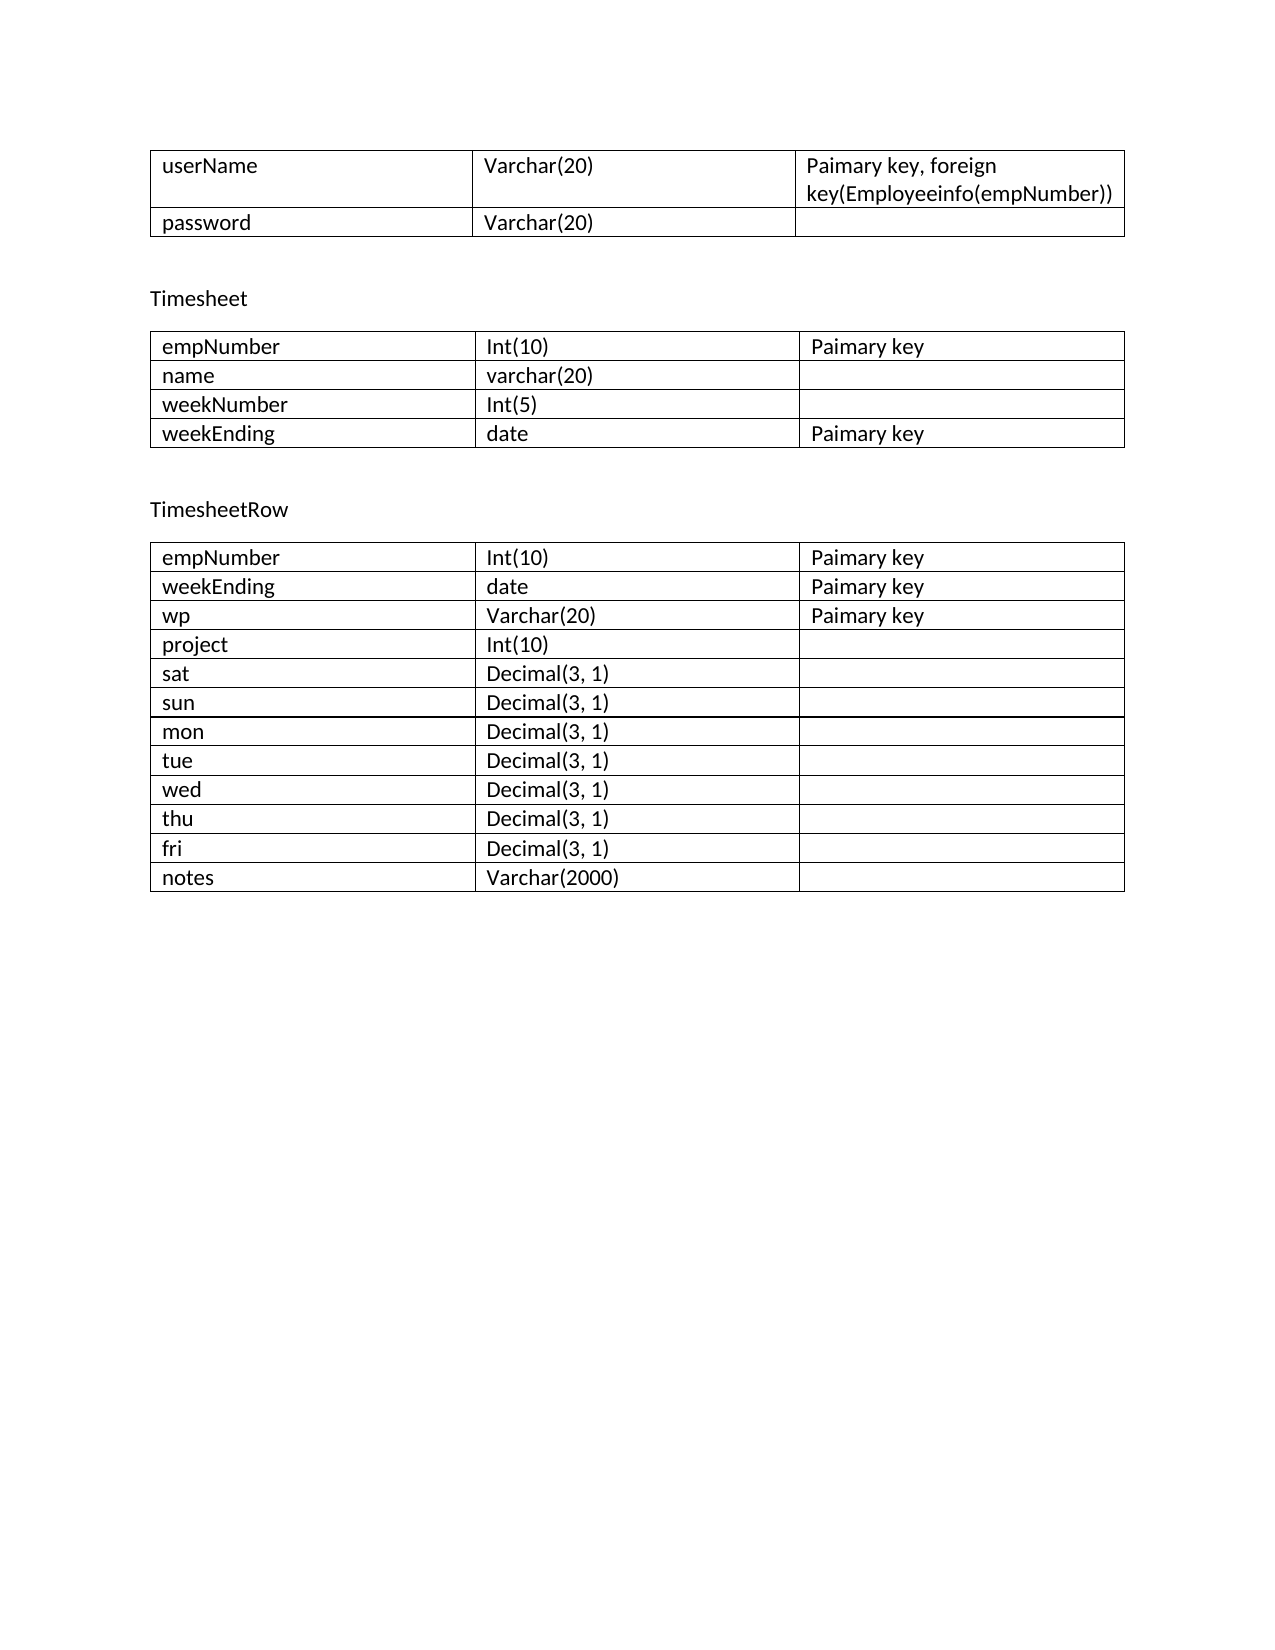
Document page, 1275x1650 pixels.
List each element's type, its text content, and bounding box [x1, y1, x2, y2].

table_cell Paimary key [800, 419, 1124, 447]
table_cell [800, 630, 1124, 658]
table_cell name [151, 361, 475, 389]
table_cell weekEnding [151, 419, 475, 447]
table_cell Paimary key [800, 601, 1124, 629]
table_header Paimary key [800, 332, 1124, 360]
table_cell weekNumber [151, 390, 475, 418]
table_cell [800, 659, 1124, 687]
table_cell Varchar(20) [476, 601, 799, 629]
table_cell tue [151, 746, 475, 774]
table_cell Varchar(2000) [476, 863, 799, 891]
table_cell Decimal(3, 1) [476, 776, 799, 803]
table_cell [800, 863, 1124, 891]
table_cell [800, 718, 1124, 745]
table_cell project [151, 630, 475, 658]
table_cell varchar(20) [476, 361, 799, 389]
table_cell [800, 746, 1124, 774]
table_cell sun [151, 688, 475, 716]
table_header Paimary key [800, 543, 1124, 571]
table_header userName [151, 151, 472, 207]
table_cell Paimary key [800, 572, 1124, 600]
table_cell Decimal(3, 1) [476, 688, 799, 716]
table_cell sat [151, 659, 475, 687]
table_cell fri [151, 834, 475, 862]
table_header Int(10) [476, 332, 799, 360]
table_cell password [151, 208, 472, 236]
table_cell Decimal(3, 1) [476, 659, 799, 687]
table_cell Int(10) [476, 630, 799, 658]
table_cell Decimal(3, 1) [476, 718, 799, 745]
table_cell Varchar(20) [473, 208, 795, 236]
text Timesheet [150, 284, 1125, 312]
table_cell [796, 208, 1124, 236]
table_cell wp [151, 601, 475, 629]
table_cell weekEnding [151, 572, 475, 600]
text TimesheetRow [150, 495, 1125, 523]
table_header Paimary key, foreign key(Employeeinfo(empNumber)) [796, 151, 1124, 207]
table_cell Decimal(3, 1) [476, 834, 799, 862]
table_cell [800, 361, 1124, 389]
table_cell wed [151, 776, 475, 803]
table_cell [800, 834, 1124, 862]
table_cell mon [151, 718, 475, 745]
table_cell [800, 390, 1124, 418]
table_cell Decimal(3, 1) [476, 746, 799, 774]
table_cell Decimal(3, 1) [476, 805, 799, 833]
table_cell [800, 688, 1124, 716]
table_cell date [476, 419, 799, 447]
table_cell thu [151, 805, 475, 833]
table_cell notes [151, 863, 475, 891]
table_cell [800, 805, 1124, 833]
table_header Int(10) [476, 543, 799, 571]
table_header empNumber [151, 332, 475, 360]
table_cell date [476, 572, 799, 600]
table_header empNumber [151, 543, 475, 571]
table_header Varchar(20) [473, 151, 795, 207]
table_cell [800, 776, 1124, 803]
table_cell Int(5) [476, 390, 799, 418]
